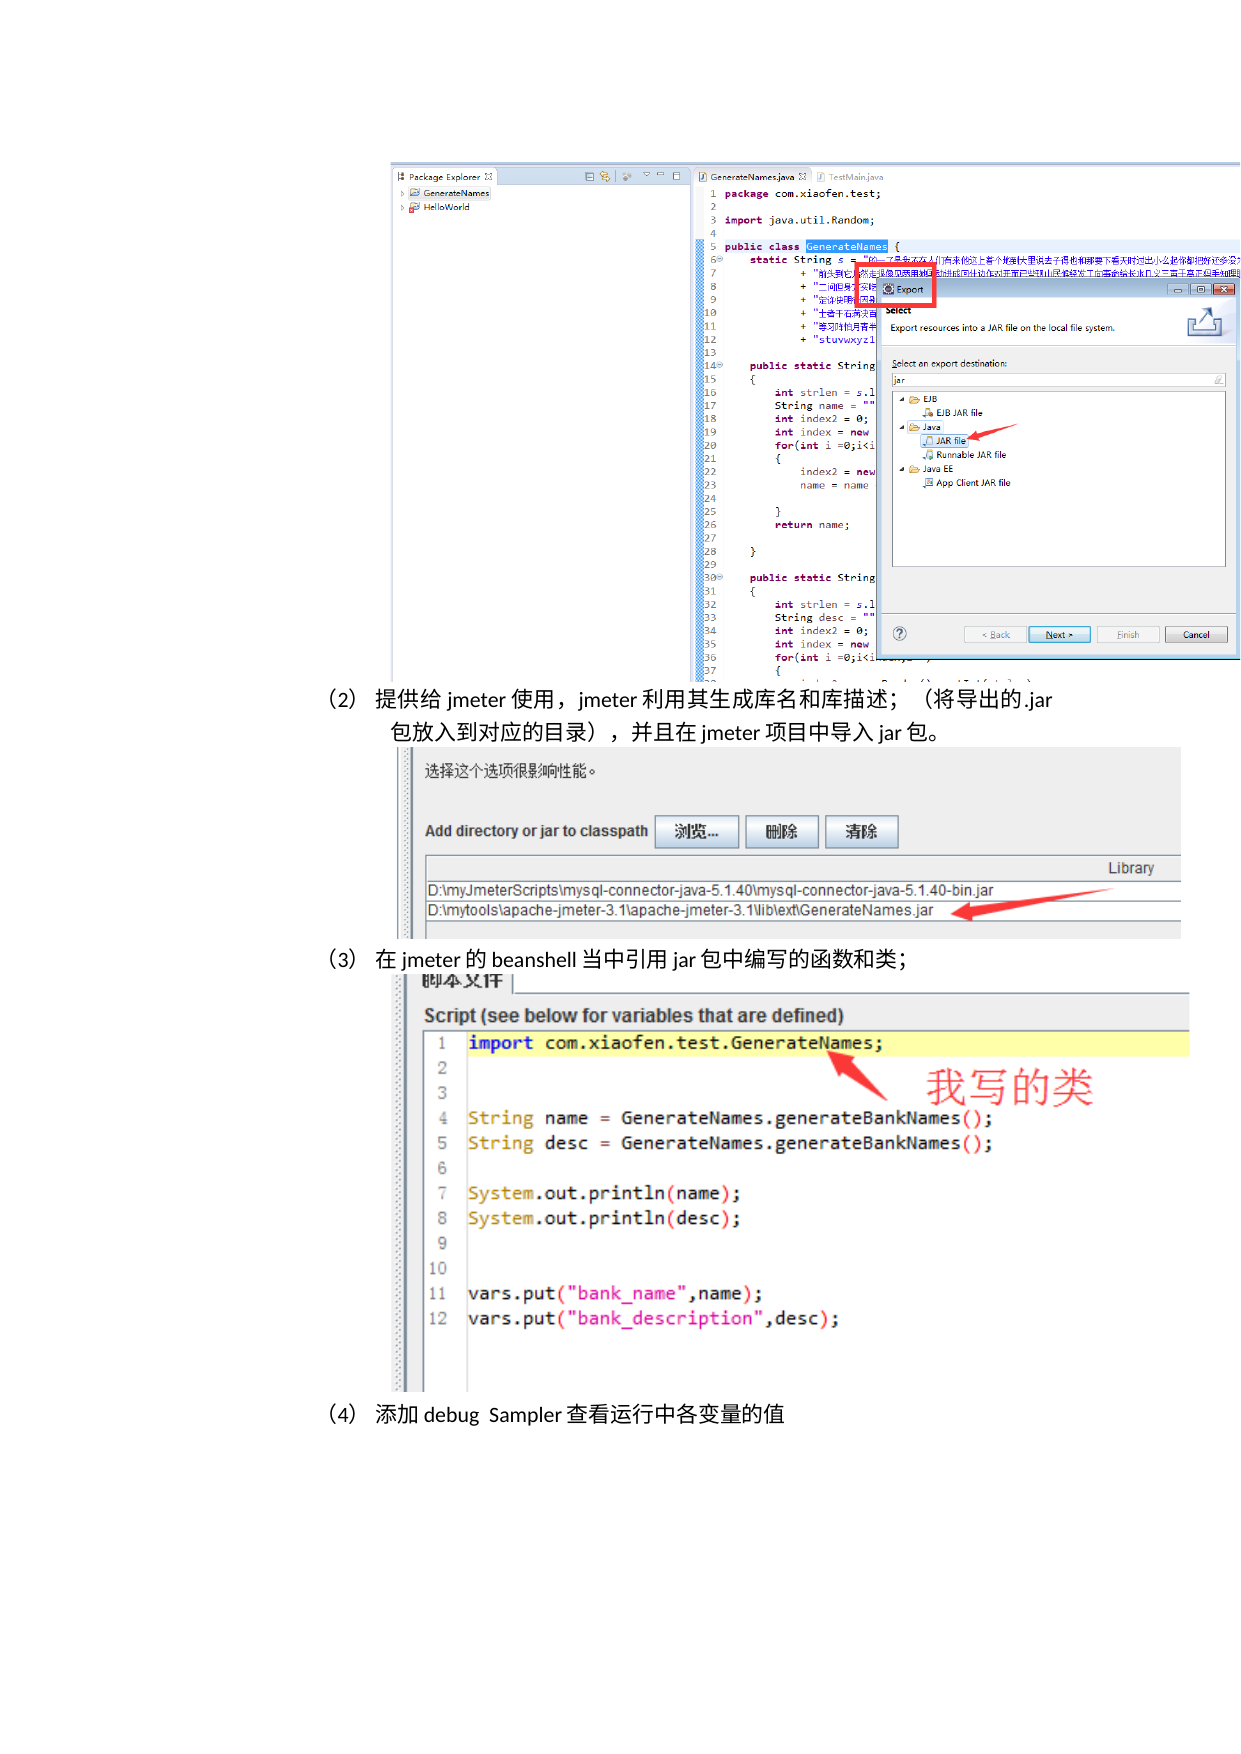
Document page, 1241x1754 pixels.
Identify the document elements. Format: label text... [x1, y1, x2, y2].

picture [315, 747, 1181, 939]
list 在jmeter的beanshell当中引用jar包中编写的函数和类； [316, 942, 1053, 974]
picture [390, 162, 1241, 682]
list 提供给jmeter使用，jmeter利用其生成库名和库描述；（将导出的.jar包放入到对应的目录），并且在jmeter项目中导入jar包。 [316, 682, 1053, 747]
list 添加debug Sampler查看运行中各变量的值 [316, 1397, 1053, 1429]
picture [390, 974, 1190, 1392]
